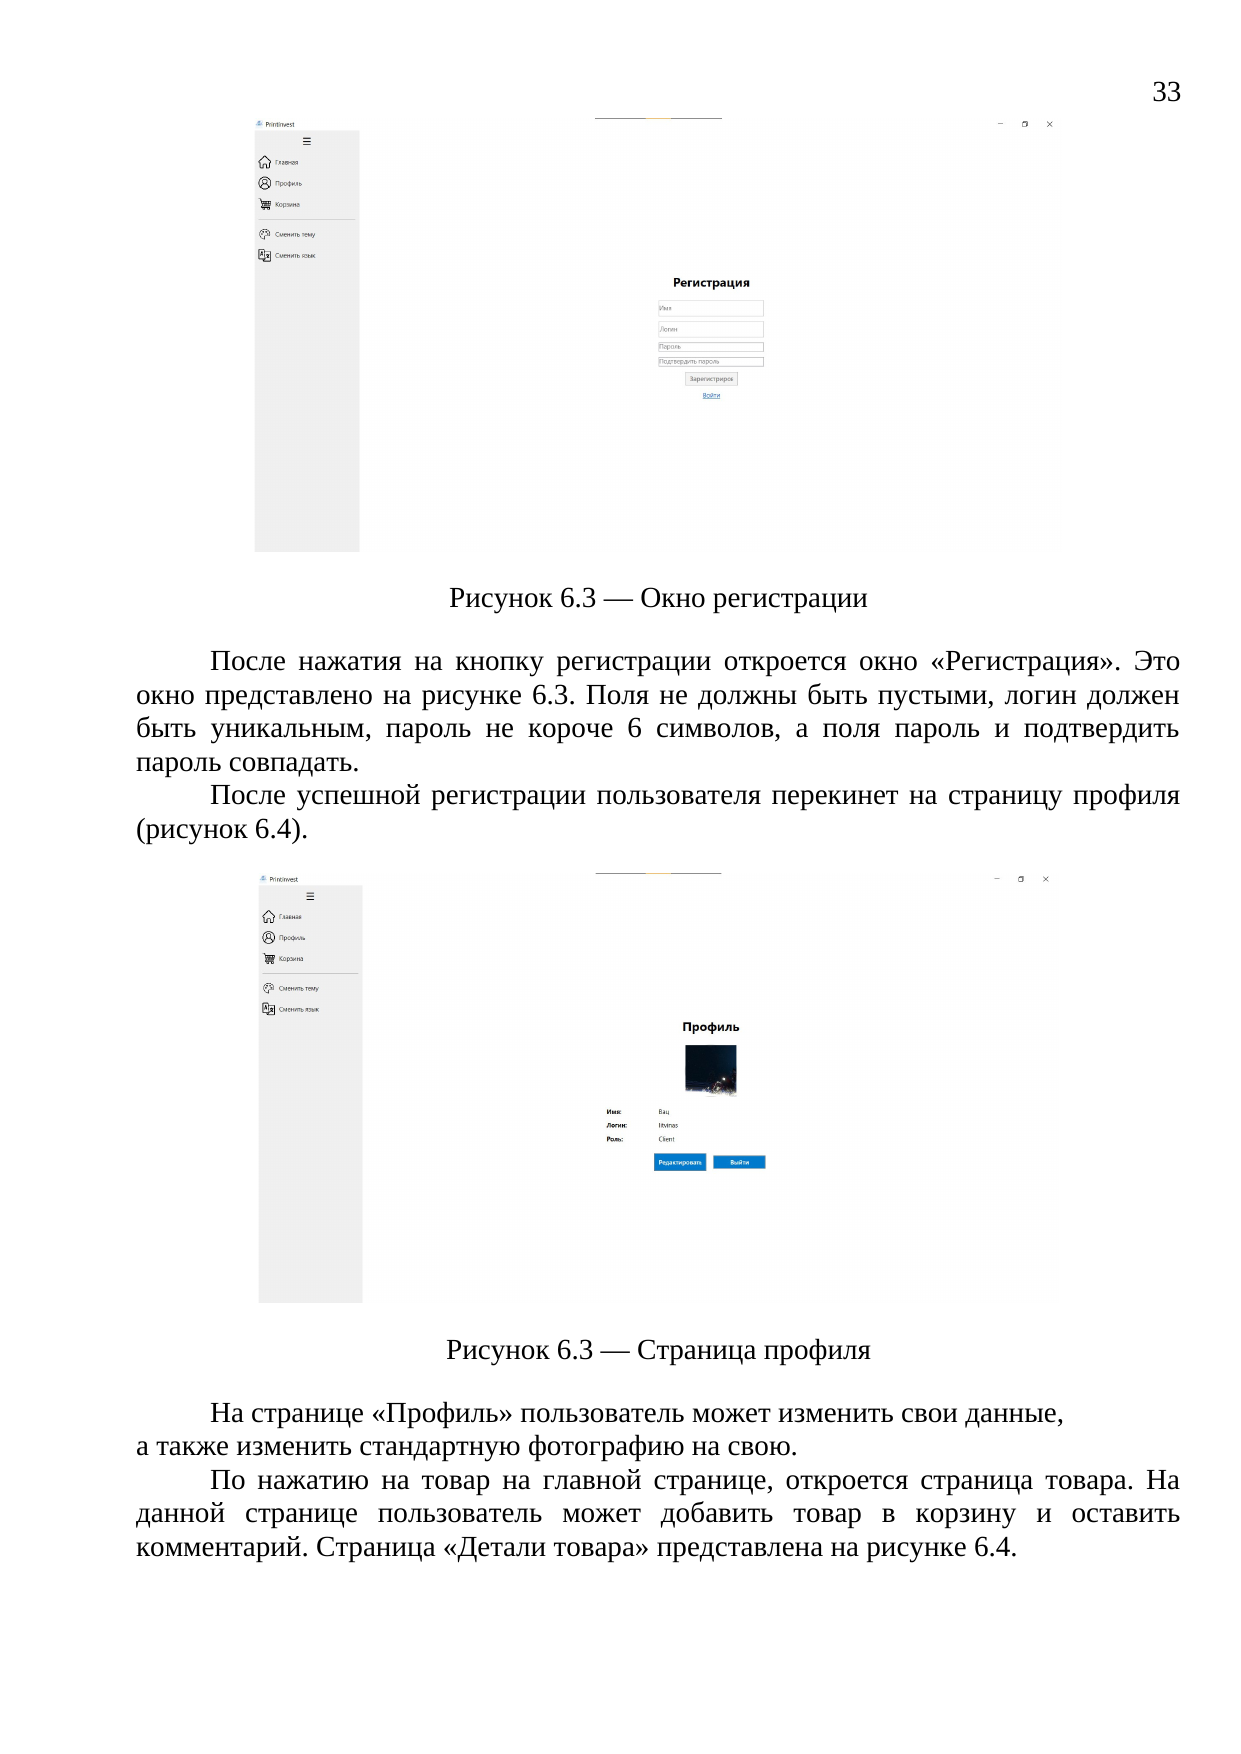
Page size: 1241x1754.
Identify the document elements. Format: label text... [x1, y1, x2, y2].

picture [254, 118, 1063, 552]
text После нажатия на кнопку регистрации откроется окно «Регистрация». Это окно представлено на рисунке 6.3. Поля не должны быть пустыми, логин должен быть уникальным, пароль не короче 6 символов, а поля пароль и подтвердить пароль совпадать. [136, 643, 1181, 777]
text Рисунок 6.3 — Страница профиля [136, 1332, 1181, 1366]
text Рисунок 6.3 — Окно регистрации [136, 581, 1181, 614]
text После успешной регистрации пользователя перекинет на страницу профиля (рисунок 6.4). [136, 777, 1181, 844]
text а также изменить стандартную фотографию на свою. [136, 1428, 1181, 1462]
picture [258, 873, 1059, 1303]
text По нажатию на товар на главной странице, откроется страница товара. На данной странице пользователь может добавить товар в корзину и оставить комментарий. Страница «Детали товара» представлена на рисунке 6.4. [136, 1462, 1181, 1562]
text На странице «Профиль» пользователь может изменить свои данные, [136, 1395, 1181, 1428]
